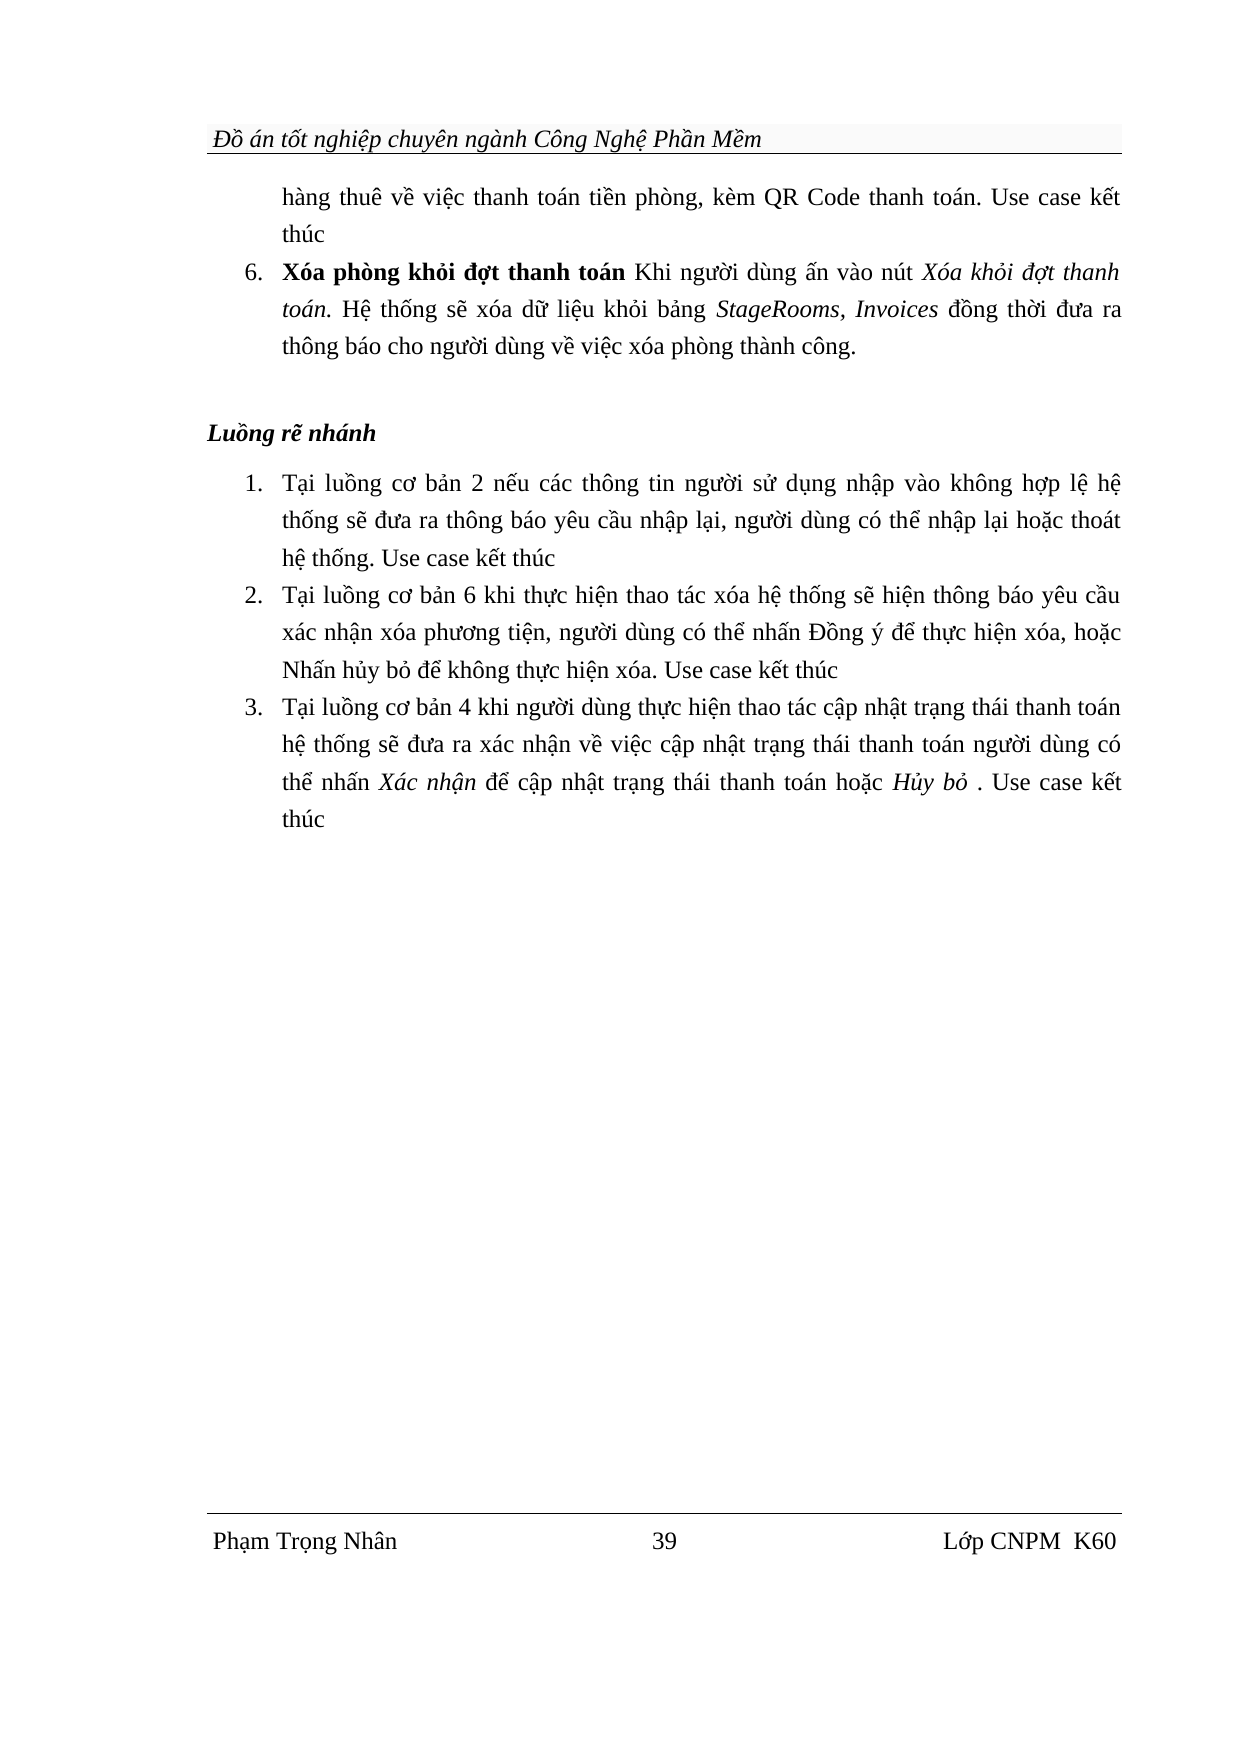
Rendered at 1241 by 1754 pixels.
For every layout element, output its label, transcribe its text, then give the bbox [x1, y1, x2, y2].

list Tại luồng cơ bản 6 khi thực hiện thao tác xóa hệ thống sẽ hiện thông báo yêu cầu xác nhận xóa phương tiện, người dùng có thể nhấn Đồng ý để thực hiện xóa, hoặc Nhấn hủy bỏ để không thực hiện xóa. Use case kết thúc [244, 580, 1122, 683]
text Luồng rẽ nhánh [207, 418, 1122, 447]
list Tại luồng cơ bản 4 khi người dùng thực hiện thao tác cập nhật trạng thái thanh toán hệ thống sẽ đưa ra xác nhận về việc cập nhật trạng thái thanh toán người dùng có thể nhấn Xác nhận để cập nhật trạng thái thanh toán hoặc Hủy bỏ . Use case kết thúc [244, 692, 1122, 833]
list Xóa phòng khỏi đợt thanh toán Khi người dùng ấn vào nút Xóa khỏi đợt thanh toán. Hệ thống sẽ xóa dữ liệu khỏi bảng StageRooms, Invoices đồng thời đưa ra thông báo cho người dùng về việc xóa phòng thành công. [244, 257, 1122, 360]
list Tại luồng cơ bản 2 nếu các thông tin người sử dụng nhập vào không hợp lệ hệ thống sẽ đưa ra thông báo yêu cầu nhập lại, người dùng có thể nhập lại hoặc thoát hệ thống. Use case kết thúc [244, 468, 1122, 572]
